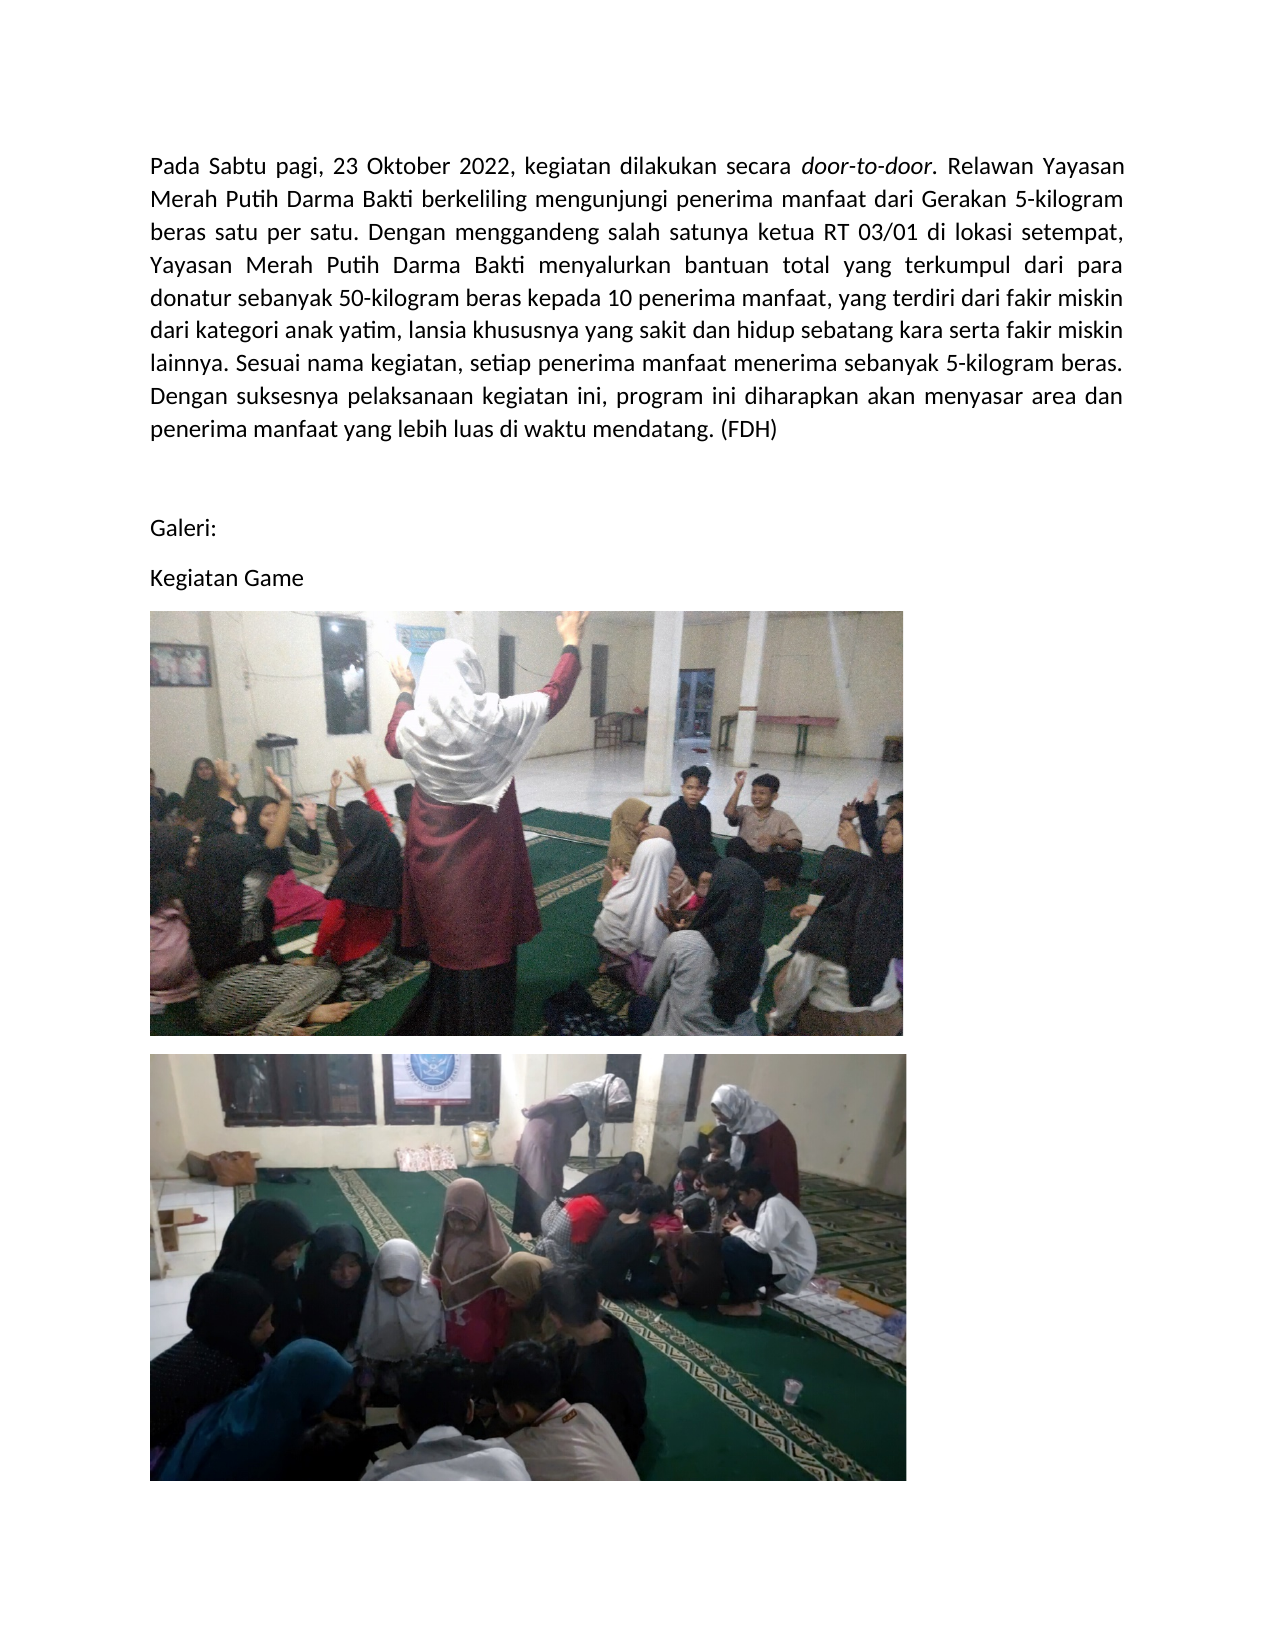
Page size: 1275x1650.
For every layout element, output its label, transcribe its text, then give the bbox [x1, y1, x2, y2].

picture [150, 611, 904, 1036]
text Pada Sabtu pagi, 23 Oktober 2022, kegiatan dilakukan secara door-to-door. Relawan Yayasan Merah Putih Darma Bakti berkeliling mengunjungi penerima manfaat dari Gerakan 5-kilogram beras satu per satu. Dengan menggandeng salah satunya ketua RT 03/01 di lokasi setempat, Yayasan Merah Putih Darma Bakti menyalurkan bantuan total yang terkumpul dari para donatur sebanyak 50-kilogram beras kepada 10 penerima manfaat, yang terdiri dari fakir miskin dari kategori anak yatim, lansia khususnya yang sakit dan hidup sebatang kara serta fakir miskin lainnya. Sesuai nama kegiatan, setiap penerima manfaat menerima sebanyak 5-kilogram beras. Dengan suksesnya pelaksanaan kegiatan ini, program ini diharapkan akan menyasar area dan penerima manfaat yang lebih luas di waktu mendatang. (FDH) [150, 150, 1125, 444]
text Galeri: [150, 512, 1125, 543]
picture [150, 1054, 907, 1481]
text Kegiatan Game [150, 562, 1125, 593]
